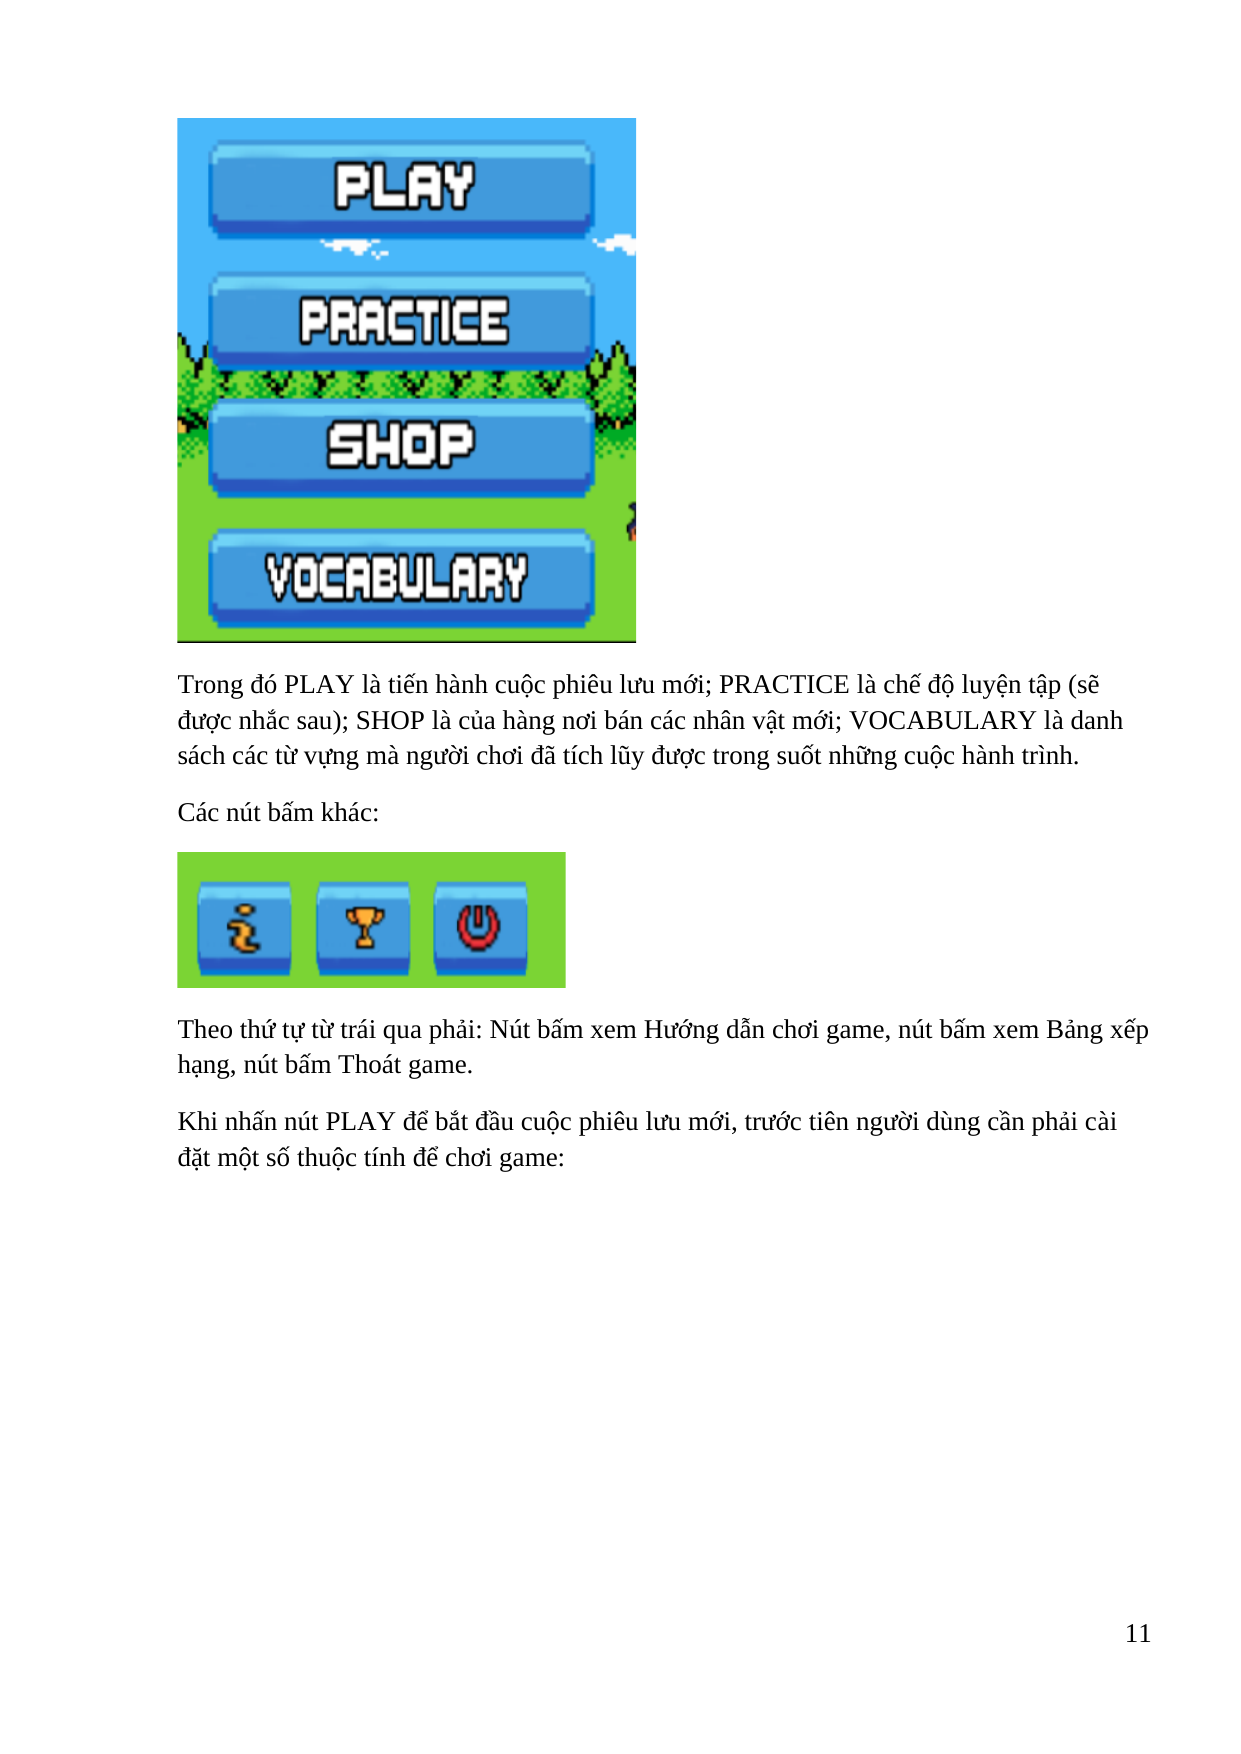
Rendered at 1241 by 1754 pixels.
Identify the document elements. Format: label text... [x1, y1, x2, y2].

picture [177, 118, 637, 643]
text Trong đó PLAY là tiến hành cuộc phiêu lưu mới; PRACTICE là chế độ luyện tập (sẽ được nhắc sau); SHOP là của hàng nơi bán các nhân vật mới; VOCABULARY là danh sách các từ vựng mà người chơi đã tích lũy được trong suốt những cuộc hành trình. [177, 668, 1152, 771]
text Khi nhấn nút PLAY để bắt đầu cuộc phiêu lưu mới, trước tiên người dùng cần phải cài đặt một số thuộc tính để chơi game: [177, 1105, 1152, 1172]
text Theo thứ tự từ trái qua phải: Nút bấm xem Hướng dẫn chơi game, nút bấm xem Bảng xếp hạng, nút bấm Thoát game. [177, 1013, 1152, 1080]
text Các nút bấm khác: [177, 796, 1152, 827]
picture [177, 852, 566, 988]
